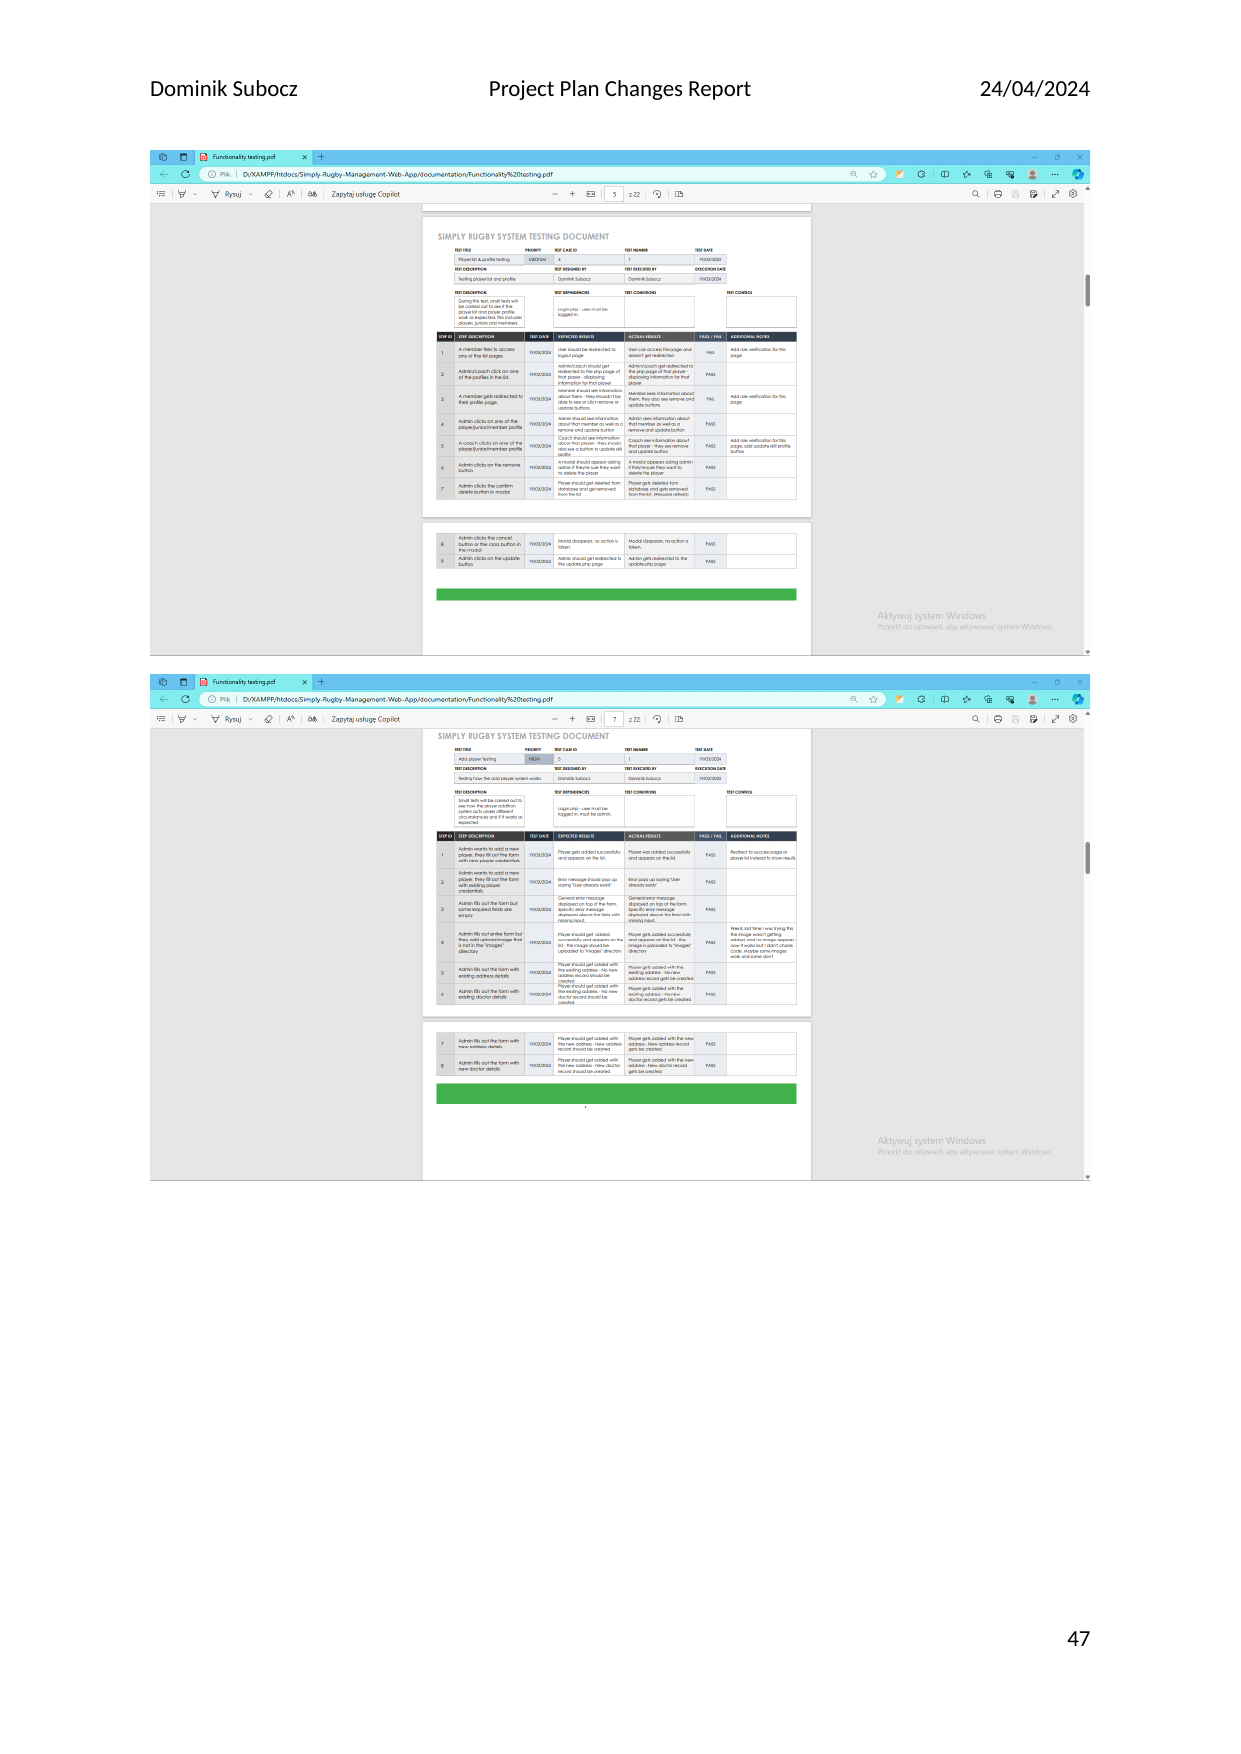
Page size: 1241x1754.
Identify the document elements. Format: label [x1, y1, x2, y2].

picture [150, 674, 1091, 1181]
picture [150, 150, 1091, 656]
